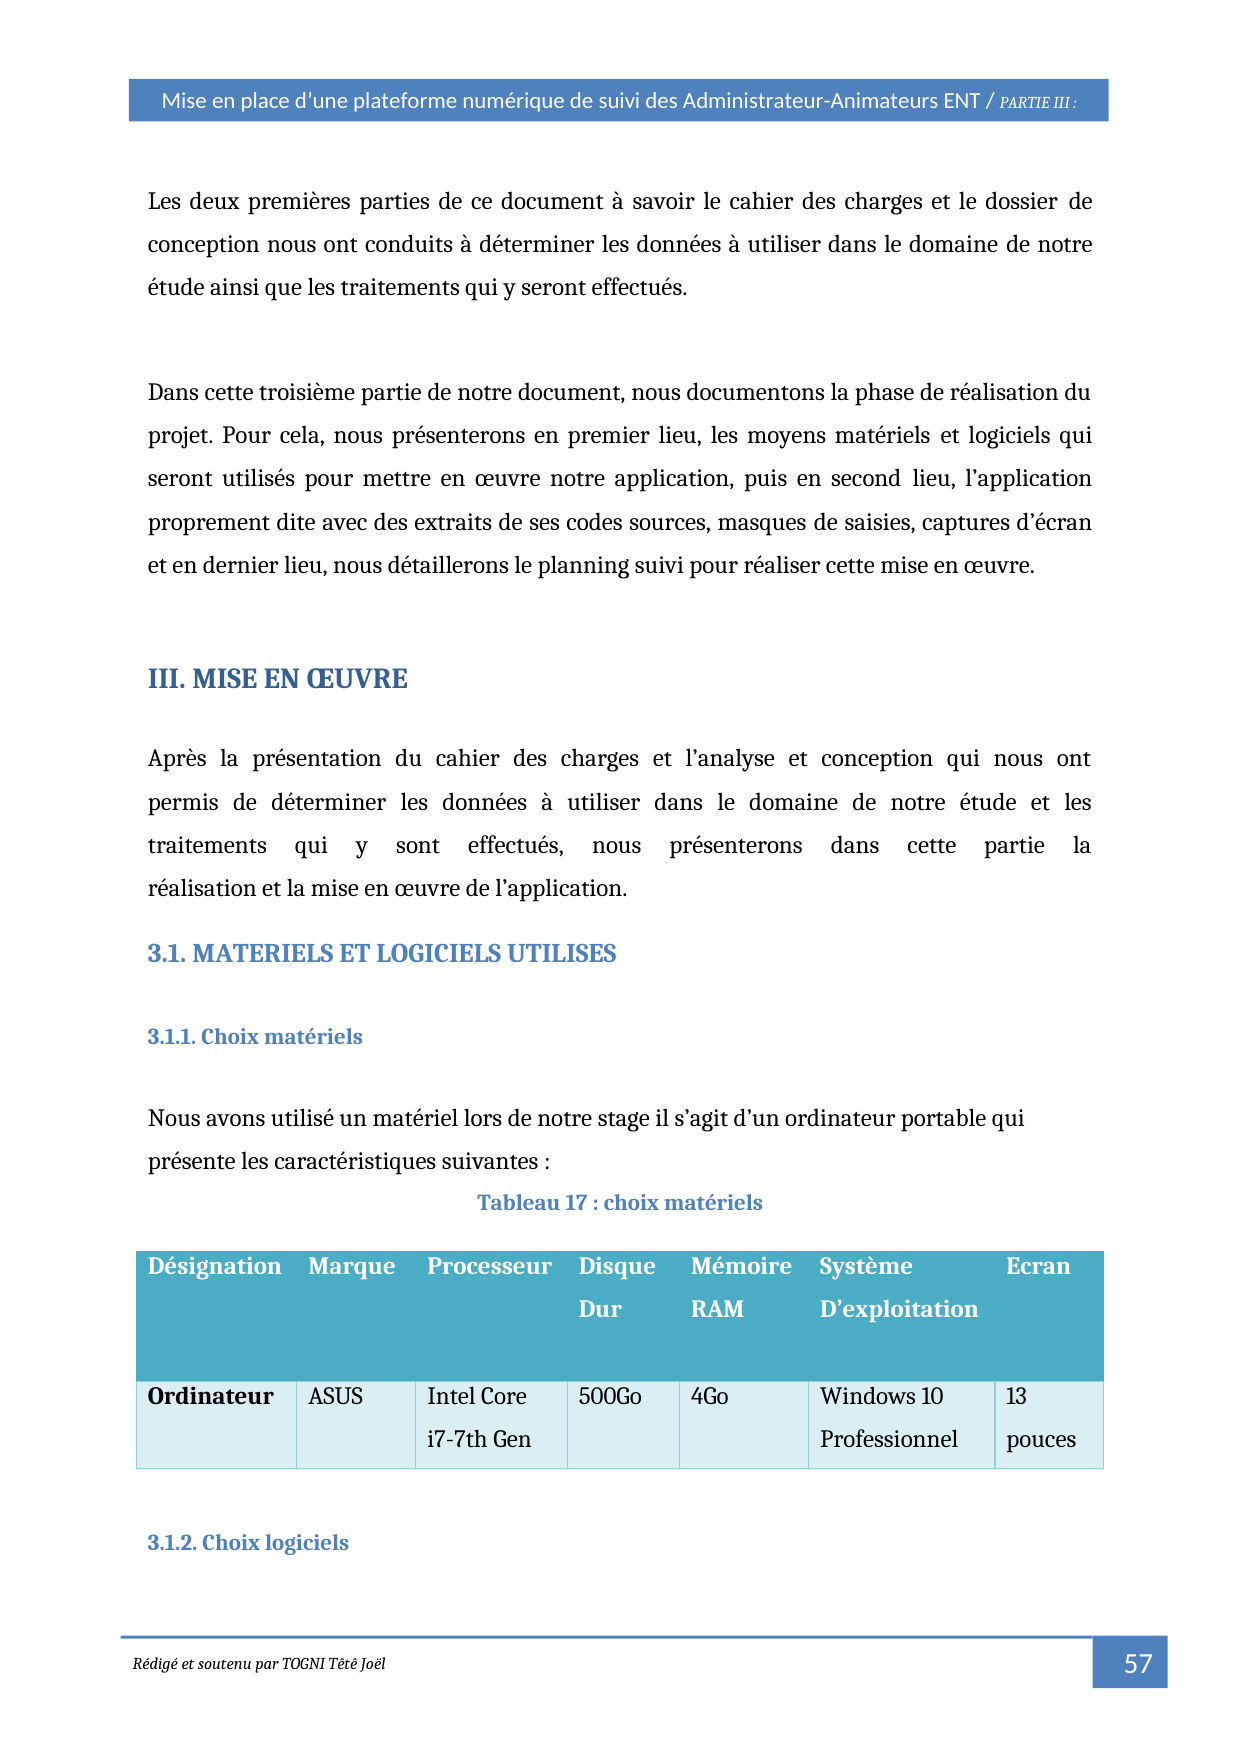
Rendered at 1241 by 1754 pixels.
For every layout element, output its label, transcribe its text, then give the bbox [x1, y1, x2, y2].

table_cell Windows 10 Professionnel [809, 1382, 994, 1468]
text Tableau 17 : choix matériels [148, 1190, 1092, 1217]
text Dans cette troisième partie de notre document, nous documentons la phase de réalisation du projet. Pour cela, nous présenterons en premier lieu, les moyens matériels et logiciels qui seront utilisés pour mettre en œuvre notre application, puis en second lieu, l’application proprement dite avec des extraits de ses codes sources, masques de saisies, captures d’écran et en dernier lieu, nous détaillerons le planning suivi pour réaliser cette mise en œuvre. [148, 337, 1092, 579]
table_header Ecran [996, 1252, 1103, 1381]
subtitle III. MISE EN ŒUVRE [148, 662, 1092, 695]
table_header Marque [297, 1252, 415, 1381]
table_cell 4Go [680, 1382, 808, 1468]
text 3.1.2. Choix logiciels [148, 1529, 1092, 1556]
table_cell 13 pouces [996, 1382, 1103, 1468]
table_header Disque Dur [568, 1252, 679, 1381]
table_header Mémoire RAM [680, 1252, 808, 1381]
text Nous avons utilisé un matériel lors de notre stage il s’agit d’un ordinateur portable qui présente les caractéristiques suivantes : [148, 1063, 1092, 1176]
text Après la présentation du cahier des charges et l’analyse et conception qui nous ont permis de déterminer les données à utiliser dans le domaine de notre étude et les traitements qui y sont effectués, nous présenterons dans cette partie la réalisation et la mise en œuvre de l’application. [148, 744, 1092, 902]
table_cell Intel Core i7-7th Gen [416, 1382, 567, 1468]
table_cell ASUS [297, 1382, 415, 1468]
table_header Système D’exploitation [809, 1252, 994, 1381]
text 3.1.1. Choix matériels [148, 1024, 1092, 1050]
table_cell Ordinateur [137, 1382, 296, 1468]
subtitle 3.1. MATERIELS ET LOGICIELS UTILISES [148, 938, 1092, 969]
text Les deux premières parties de ce document à savoir le cahier des charges et le dossier de conception nous ont conduits à déterminer les données à utiliser dans le domaine de notre étude ainsi que les traitements qui y seront effectués. [148, 187, 1092, 302]
table_header Processeur [416, 1252, 567, 1381]
table_cell 500Go [568, 1382, 679, 1468]
table_header Désignation [137, 1252, 296, 1381]
